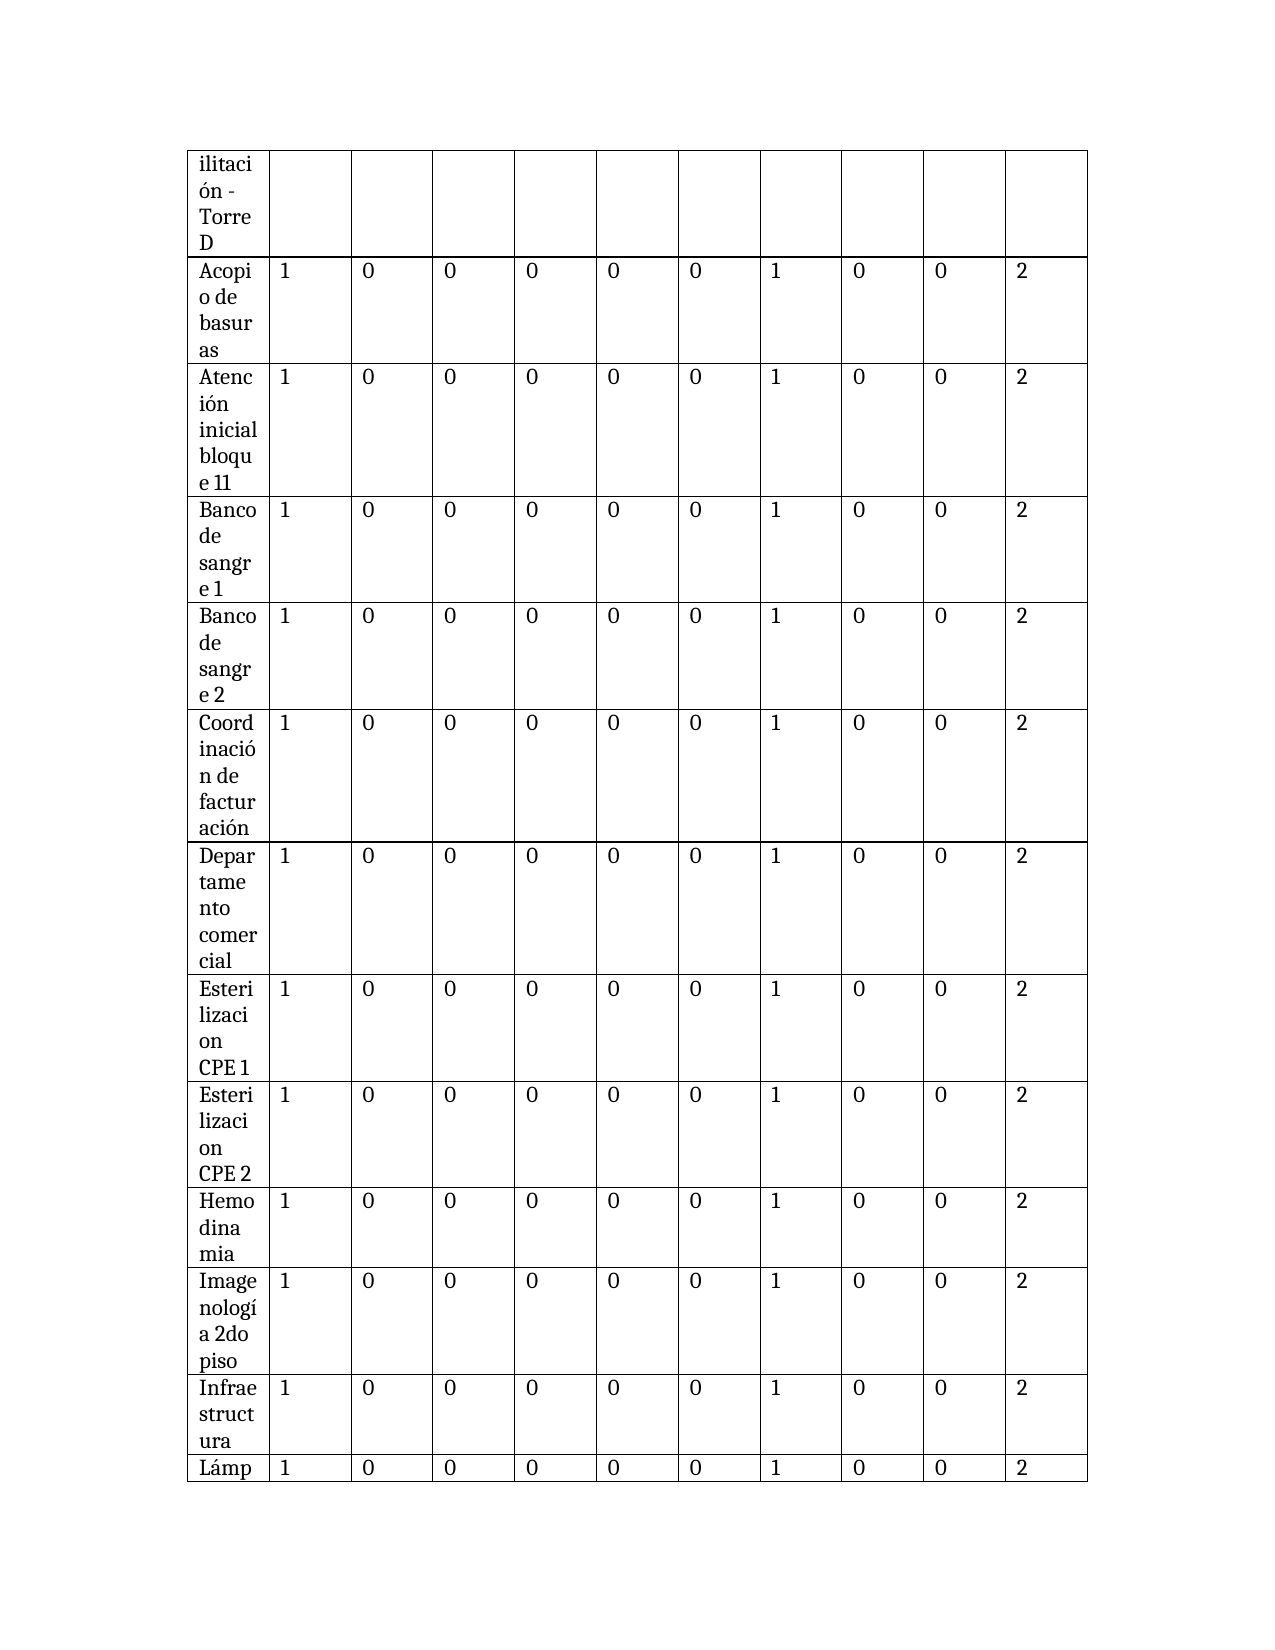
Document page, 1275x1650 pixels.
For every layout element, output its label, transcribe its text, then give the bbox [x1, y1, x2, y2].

table_cell 0 [352, 1268, 432, 1374]
table_cell 0 [433, 364, 514, 496]
table_cell 0 [352, 710, 432, 841]
table_cell 0 [352, 975, 432, 1081]
table_cell Coordinación de facturación [188, 710, 269, 841]
table_cell 0 [597, 603, 678, 709]
table_cell 0 [597, 258, 678, 363]
table_cell 0 [515, 1188, 596, 1267]
table_cell 0 [515, 975, 596, 1081]
table_cell 0 [842, 710, 923, 841]
table_cell 3 [1006, 151, 1087, 256]
table_cell 0 [433, 843, 514, 974]
table_cell 0 [679, 975, 760, 1081]
table_cell 1 [270, 497, 351, 602]
table_cell 0 [352, 364, 432, 496]
table_cell 0 [842, 1455, 923, 1481]
table_cell 1 [761, 1188, 841, 1267]
table_cell 1 [761, 603, 841, 709]
table_cell 1 [761, 1455, 841, 1481]
table_cell 0 [352, 603, 432, 709]
table_cell 0 [924, 258, 1005, 363]
table_cell 1 [761, 1082, 841, 1187]
table_cell Esterilizacion CPE 1 [188, 975, 269, 1081]
table_cell 0 [679, 1268, 760, 1374]
table_cell 0 [924, 710, 1005, 841]
table_cell Atención inicial bloque 11 [188, 364, 269, 496]
table_cell 0 [352, 497, 432, 602]
table_cell 0 [679, 151, 760, 256]
table_cell 0 [679, 1082, 760, 1187]
table_cell 0 [352, 1082, 432, 1187]
table_cell 2 [1006, 843, 1087, 974]
table_cell 0 [515, 1375, 596, 1454]
table_cell 0 [433, 258, 514, 363]
table_cell Hemodinamia [188, 1188, 269, 1267]
table_cell Esterilizacion CPE 2 [188, 1082, 269, 1187]
table_cell 2 [1006, 364, 1087, 496]
table_cell 2 [1006, 1455, 1087, 1481]
table_cell 0 [761, 151, 841, 256]
table_cell 0 [679, 1455, 760, 1481]
table_cell 1 [761, 975, 841, 1081]
table_cell 0 [433, 710, 514, 841]
table_cell Banco de sangre 1 [188, 497, 269, 602]
table_cell 0 [842, 151, 923, 256]
table_cell 1 [270, 1082, 351, 1187]
table_cell 2 [1006, 710, 1087, 841]
table_cell 2 [1006, 1188, 1087, 1267]
table_cell 2 [1006, 258, 1087, 363]
table_cell 2 [1006, 497, 1087, 602]
table_cell 1 [270, 710, 351, 841]
table_cell 0 [924, 975, 1005, 1081]
table_cell 0 [924, 1082, 1005, 1187]
table_cell 0 [515, 843, 596, 974]
table_cell 0 [842, 1268, 923, 1374]
table_cell 2 [1006, 1082, 1087, 1187]
table_cell 0 [597, 1188, 678, 1267]
table_cell 0 [515, 710, 596, 841]
table_cell 3 [270, 151, 351, 256]
table_cell 1 [270, 258, 351, 363]
table_cell 1 [761, 364, 841, 496]
table_cell 0 [352, 1455, 432, 1481]
table_cell 0 [924, 843, 1005, 974]
table_cell 0 [842, 843, 923, 974]
table_cell Imagenología 2do piso [188, 1268, 269, 1374]
table_cell 0 [352, 151, 432, 256]
table_cell 0 [515, 603, 596, 709]
table_cell 0 [679, 258, 760, 363]
table_cell 0 [352, 843, 432, 974]
table_cell 1 [270, 843, 351, 974]
table_cell 0 [842, 1375, 923, 1454]
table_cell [188, 151, 269, 256]
table_cell 0 [352, 258, 432, 363]
table_cell 0 [515, 1082, 596, 1187]
table_cell 1 [761, 710, 841, 841]
table_cell 1 [761, 843, 841, 974]
table_cell 0 [597, 1268, 678, 1374]
table_cell 0 [679, 843, 760, 974]
table_cell 0 [597, 1455, 678, 1481]
table_cell 0 [433, 1375, 514, 1454]
table_cell 0 [842, 497, 923, 602]
table_cell 1 [761, 497, 841, 602]
table_cell 0 [433, 1455, 514, 1481]
table_cell 0 [352, 1375, 432, 1454]
table_cell 1 [270, 1375, 351, 1454]
table_cell 0 [597, 497, 678, 602]
table_cell 0 [433, 1082, 514, 1187]
table_cell 1 [270, 1188, 351, 1267]
table_cell 1 [761, 258, 841, 363]
table_cell Lámpara Patinadora [188, 1455, 269, 1481]
table_cell 0 [515, 497, 596, 602]
table_cell 0 [679, 497, 760, 602]
table_cell 1 [270, 1455, 351, 1481]
table_cell Infraestructura [188, 1375, 269, 1454]
table_cell 0 [924, 603, 1005, 709]
table_cell 2 [1006, 975, 1087, 1081]
table_cell 0 [679, 364, 760, 496]
table_cell 0 [924, 364, 1005, 496]
table_cell 0 [679, 710, 760, 841]
table_cell 0 [597, 975, 678, 1081]
table_cell 0 [924, 1188, 1005, 1267]
table_cell 0 [679, 1375, 760, 1454]
table_cell 0 [842, 258, 923, 363]
table_cell 1 [270, 364, 351, 496]
table_cell 0 [924, 1375, 1005, 1454]
table_cell Departamento comercial [188, 843, 269, 974]
table_cell 1 [270, 1268, 351, 1374]
table_cell 2 [1006, 1268, 1087, 1374]
table_cell 0 [433, 497, 514, 602]
table_cell 0 [597, 151, 678, 256]
table_cell 0 [433, 975, 514, 1081]
table_cell 1 [270, 603, 351, 709]
table_cell Acopio de basuras [188, 258, 269, 363]
table_cell 0 [352, 1188, 432, 1267]
table_cell 0 [679, 1188, 760, 1267]
table_cell 0 [433, 1188, 514, 1267]
table_cell 0 [924, 1268, 1005, 1374]
table_cell 0 [597, 1082, 678, 1187]
table_cell 0 [924, 497, 1005, 602]
table_cell 1 [270, 975, 351, 1081]
table_cell 0 [842, 603, 923, 709]
table_cell 0 [842, 1082, 923, 1187]
table_cell 0 [515, 364, 596, 496]
table_cell 0 [679, 603, 760, 709]
table_cell 0 [515, 1268, 596, 1374]
table_cell 0 [842, 975, 923, 1081]
table_cell 2 [1006, 1375, 1087, 1454]
table_cell 0 [842, 364, 923, 496]
table_cell 1 [761, 1268, 841, 1374]
table_cell 0 [597, 710, 678, 841]
table_cell 0 [924, 151, 1005, 256]
table_cell 0 [842, 1188, 923, 1267]
table_cell 2 [1006, 603, 1087, 709]
table_cell 0 [924, 1455, 1005, 1481]
table_cell 0 [433, 603, 514, 709]
table_cell 0 [433, 1268, 514, 1374]
table_cell 0 [597, 364, 678, 496]
table_cell 1 [761, 1375, 841, 1454]
table_cell 0 [515, 258, 596, 363]
table_cell 0 [597, 1375, 678, 1454]
table_cell 0 [433, 151, 514, 256]
table_cell 0 [515, 151, 596, 256]
table_cell 0 [515, 1455, 596, 1481]
table_cell Banco de sangre 2 [188, 603, 269, 709]
table_cell 0 [597, 843, 678, 974]
